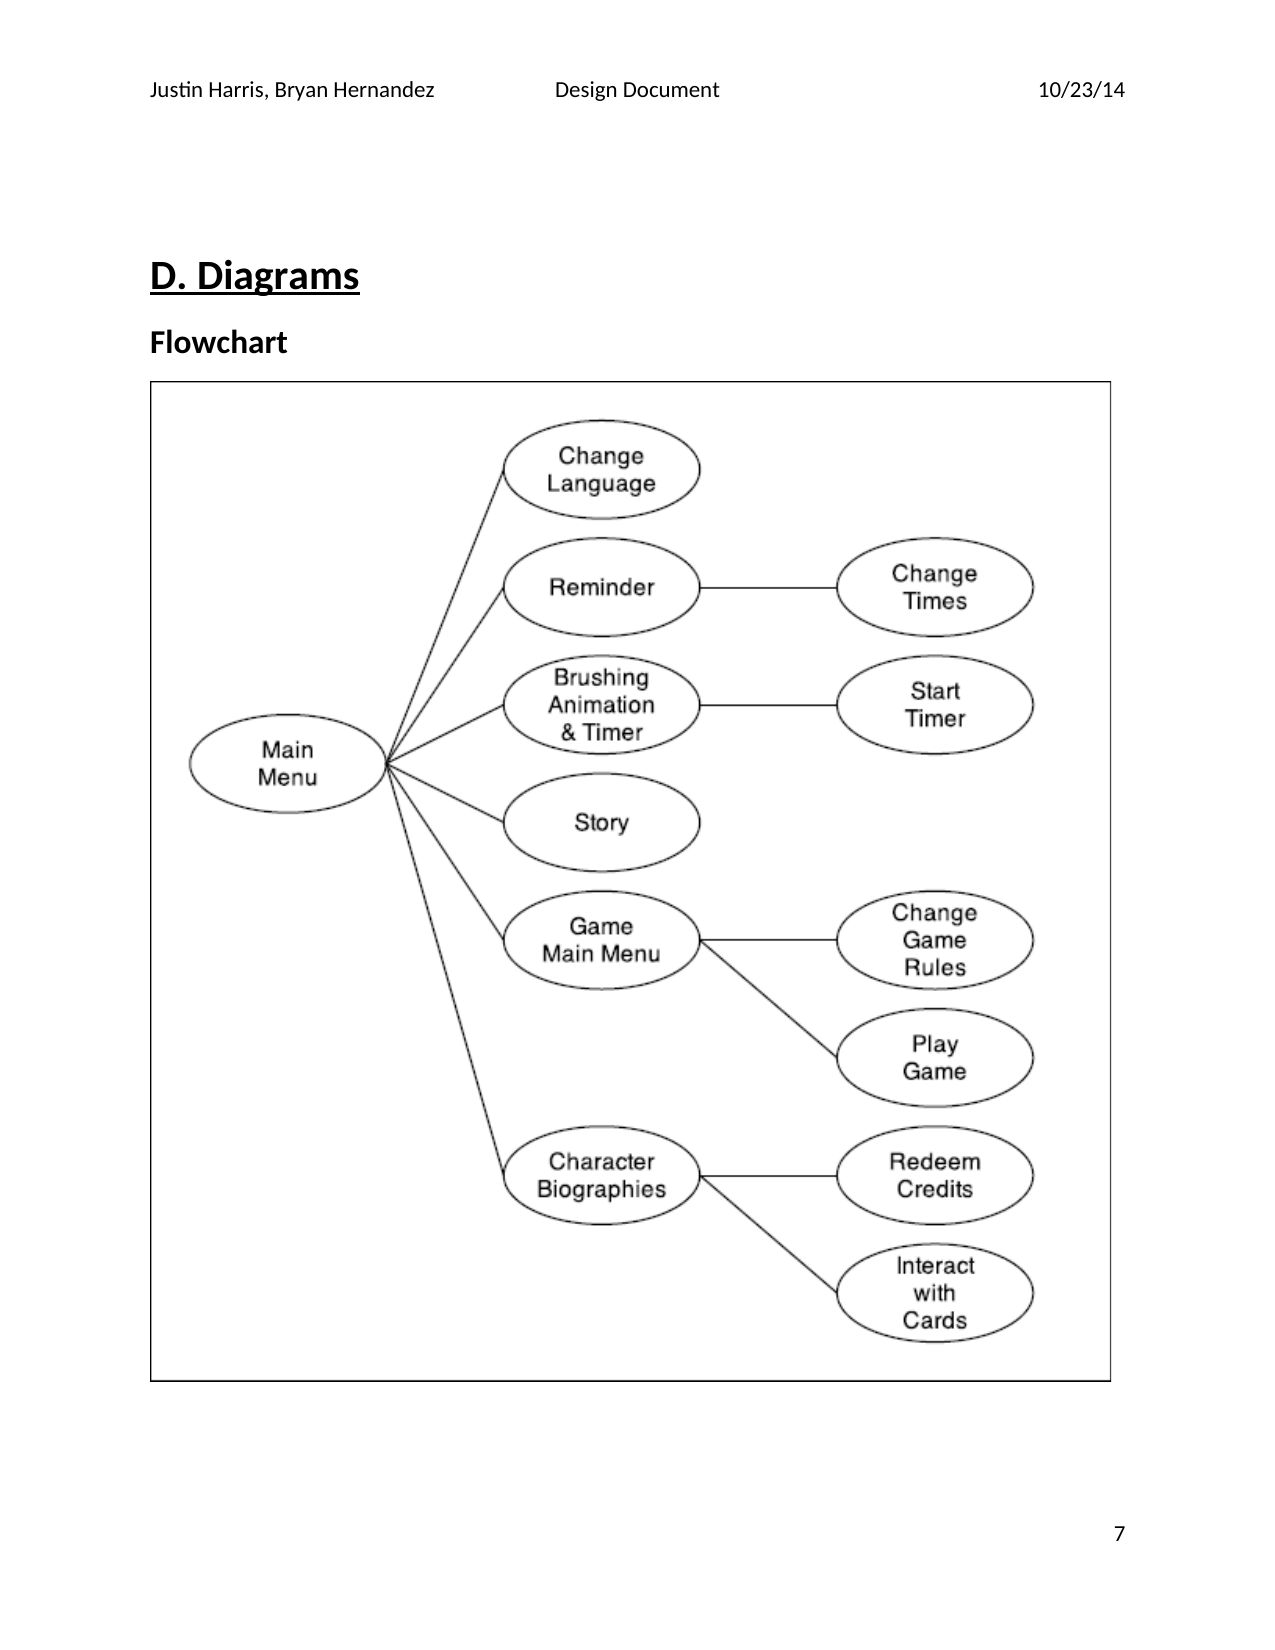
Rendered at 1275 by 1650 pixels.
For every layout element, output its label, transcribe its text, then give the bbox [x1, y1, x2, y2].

text Flowchart [150, 321, 1125, 361]
picture [150, 381, 1112, 1382]
text D. Diagrams [150, 249, 1125, 300]
